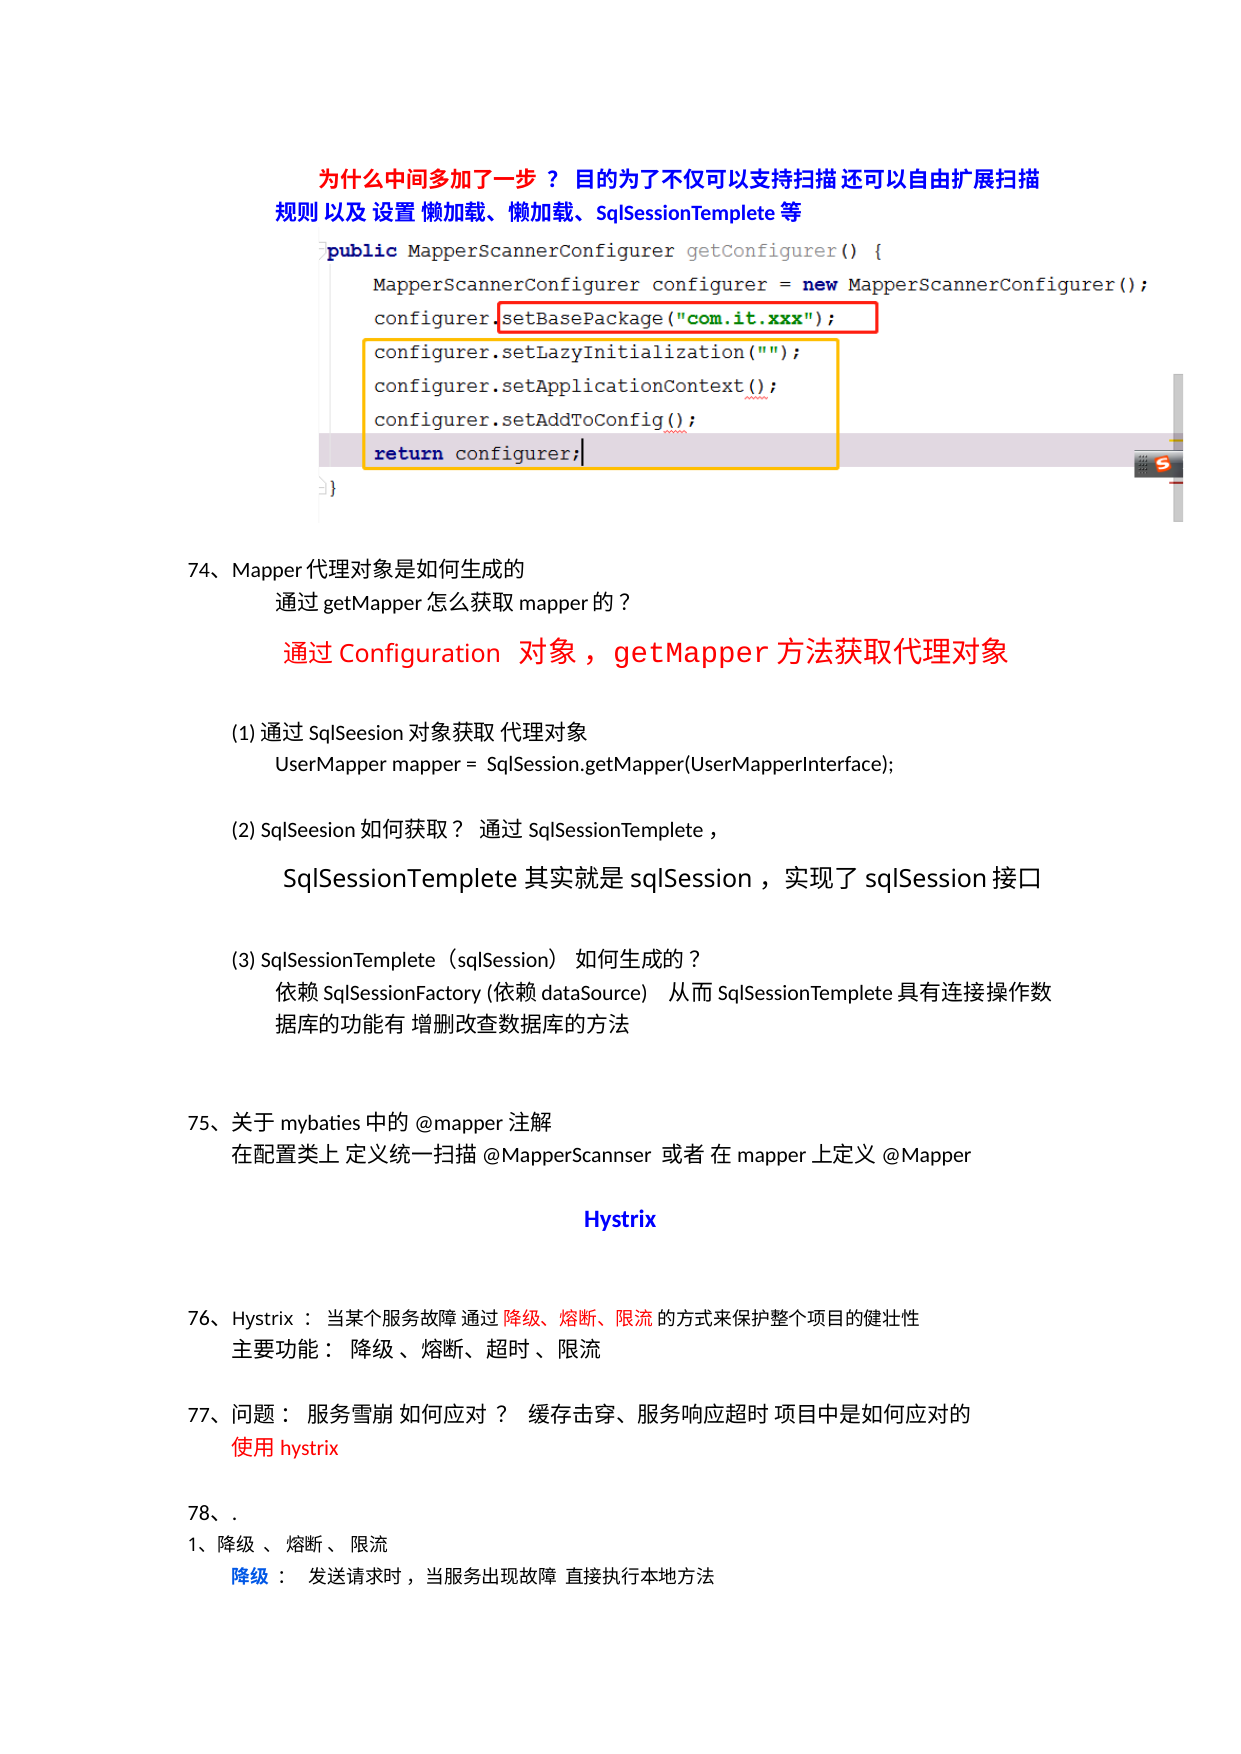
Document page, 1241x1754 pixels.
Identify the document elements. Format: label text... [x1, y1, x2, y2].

list 通过SqlSeesion对象获取 代理对象 [187, 714, 1053, 747]
list 依赖SqlSessionFactory (依赖dataSource) 从而SqlSessionTemplete具有连接操作数 据库的功能有 增删改查数据库的方法 [231, 974, 1053, 1039]
list Hystrix ： 当某个服务故障 通过 降级、熔断、限流 的方式来保护整个项目的健壮性 [187, 1299, 1053, 1332]
picture [318, 227, 1184, 523]
list Mapper代理对象是如何生成的 [187, 552, 1053, 584]
list SqlSeesion 如何获取 ？ 通过 SqlSessionTemplete ， [187, 812, 1053, 844]
list 主要功能 ： 降级 、熔断、超时 、限流 [187, 1332, 1053, 1364]
list 关于 mybaties 中的 @mapper 注解 [187, 1104, 1053, 1137]
list Hystrix [187, 1202, 1053, 1234]
list . [187, 1494, 1053, 1527]
text 通过 Configuration 对象 ，getMapper方法获取代理对象 [187, 617, 1053, 682]
list 问题 ： 服务雪崩 如何应对 ？ 缓存击穿、服务响应超时 项目中是如何应对的 [187, 1397, 1053, 1429]
list 通过getMapper怎么获取 mapper的 ？ [231, 584, 1053, 617]
list 降级 ： 发送请求时 ，当服务出现故障 直接执行本地方法 [231, 1559, 1053, 1592]
text SqlSessionTemplete 其实就是 sqlSession ，实现了 sqlSession接口 [187, 844, 1053, 909]
list 降级 、 熔断 、 限流 [187, 1527, 1053, 1559]
list 在配置类上 定义统一扫描 @MapperScannser 或者 在 mapper上定义 @Mapper [231, 1137, 1053, 1169]
list UserMapper mapper = SqlSession.getMapper(UserMapperInterface); [231, 747, 1053, 779]
list SqlSessionTemplete（sqlSession） 如何生成的 ？ [187, 942, 1053, 974]
list 使用 hystrix [187, 1429, 1053, 1462]
list 为什么中间多加了一步 ？ 目的为了不仅可以支持扫描 还可以自由扩展扫 描规则 以及 设置 懒加载、懒加载、SqlSessionTemplete等 [275, 162, 1053, 227]
